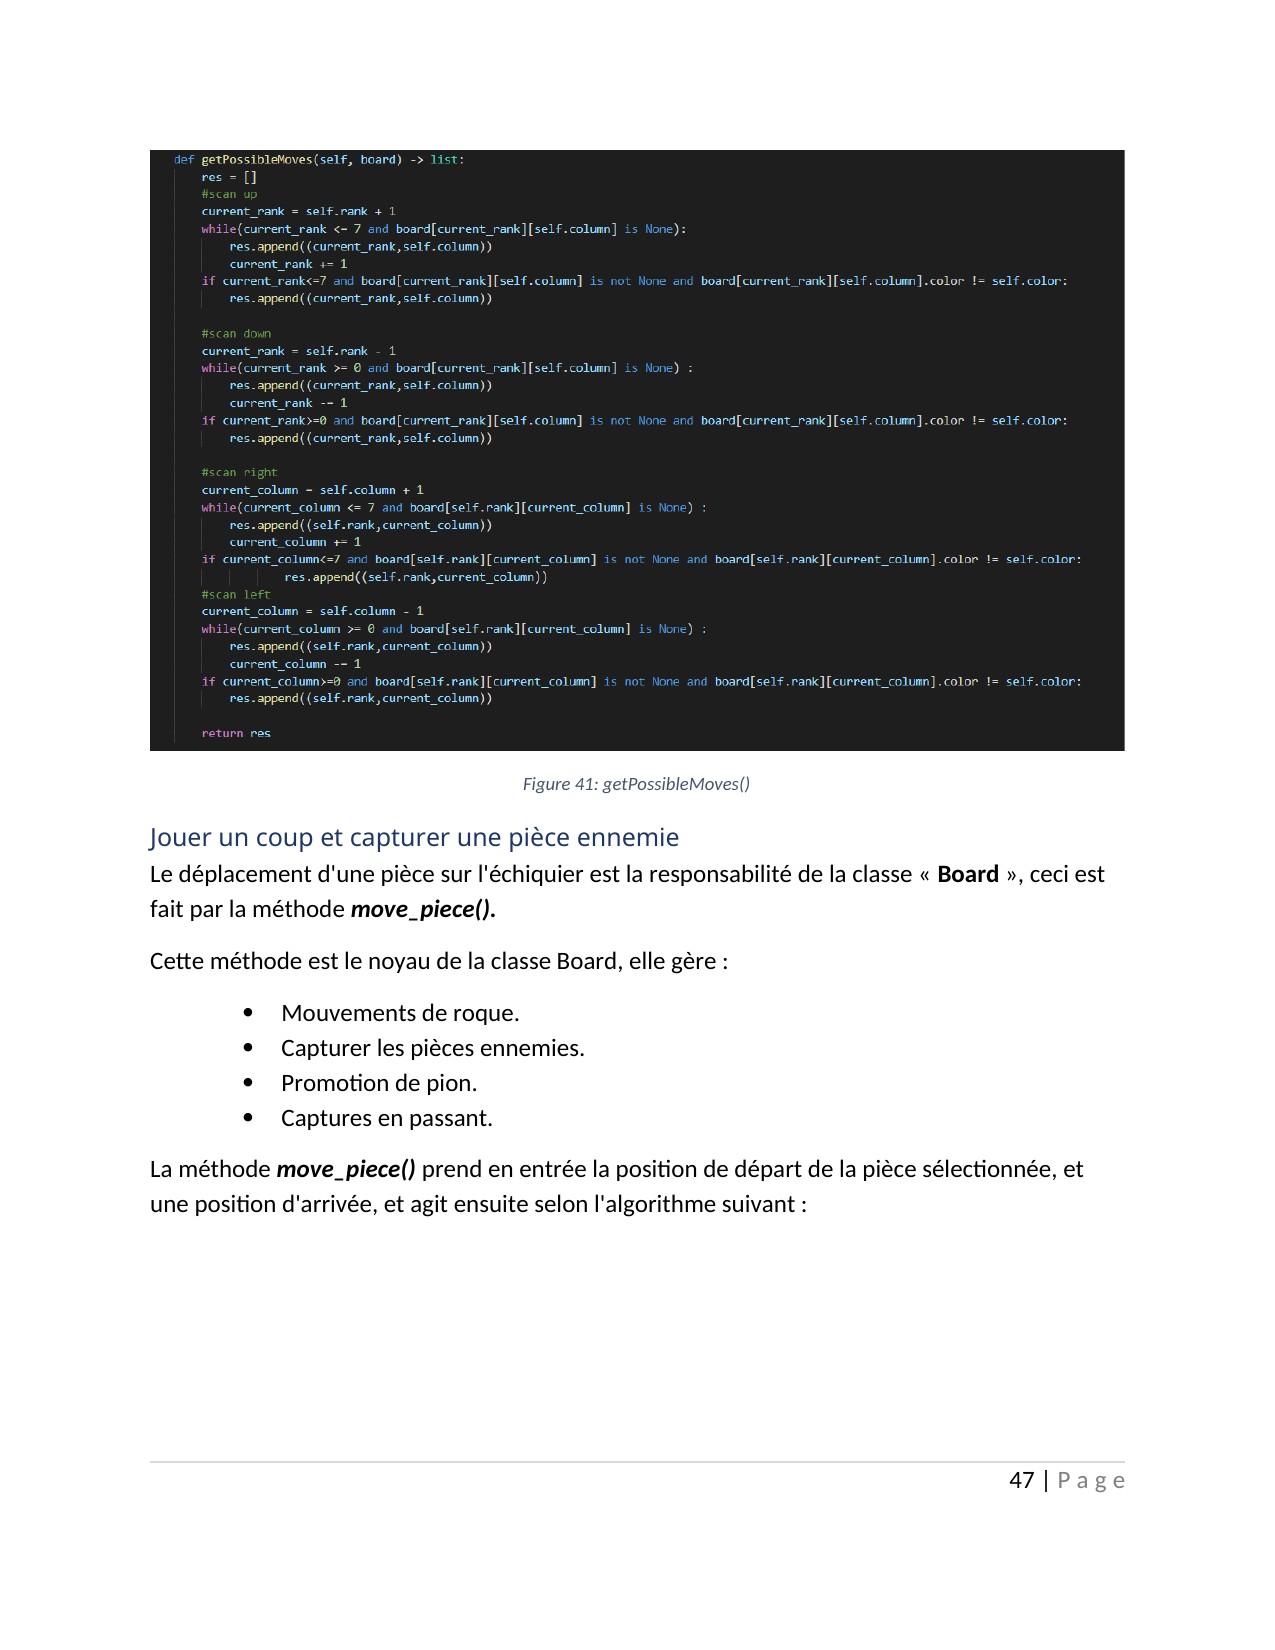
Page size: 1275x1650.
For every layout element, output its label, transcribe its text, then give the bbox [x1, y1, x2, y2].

list Mouvements de roque. [244, 997, 1125, 1027]
text La méthode move_piece() prend en entrée la position de départ de la pièce sélectionnée, et une position d'arrivée, et agit ensuite selon l'algorithme suivant : [150, 1153, 1125, 1219]
list Captures en passant. [244, 1102, 1125, 1132]
subtitle Jouer un coup et capturer une pièce ennemie [150, 819, 1125, 853]
text Figure 41: getPossibleMoves() [150, 772, 1125, 795]
text Cette méthode est le noyau de la classe Board, elle gère : [150, 945, 1125, 976]
list Capturer les pièces ennemies. [244, 1032, 1125, 1062]
picture [150, 150, 1125, 751]
list Promotion de pion. [244, 1067, 1125, 1097]
text Le déplacement d'une pièce sur l'échiquier est la responsabilité de la classe « Board », ceci est fait par la méthode move_piece(). [150, 858, 1125, 924]
